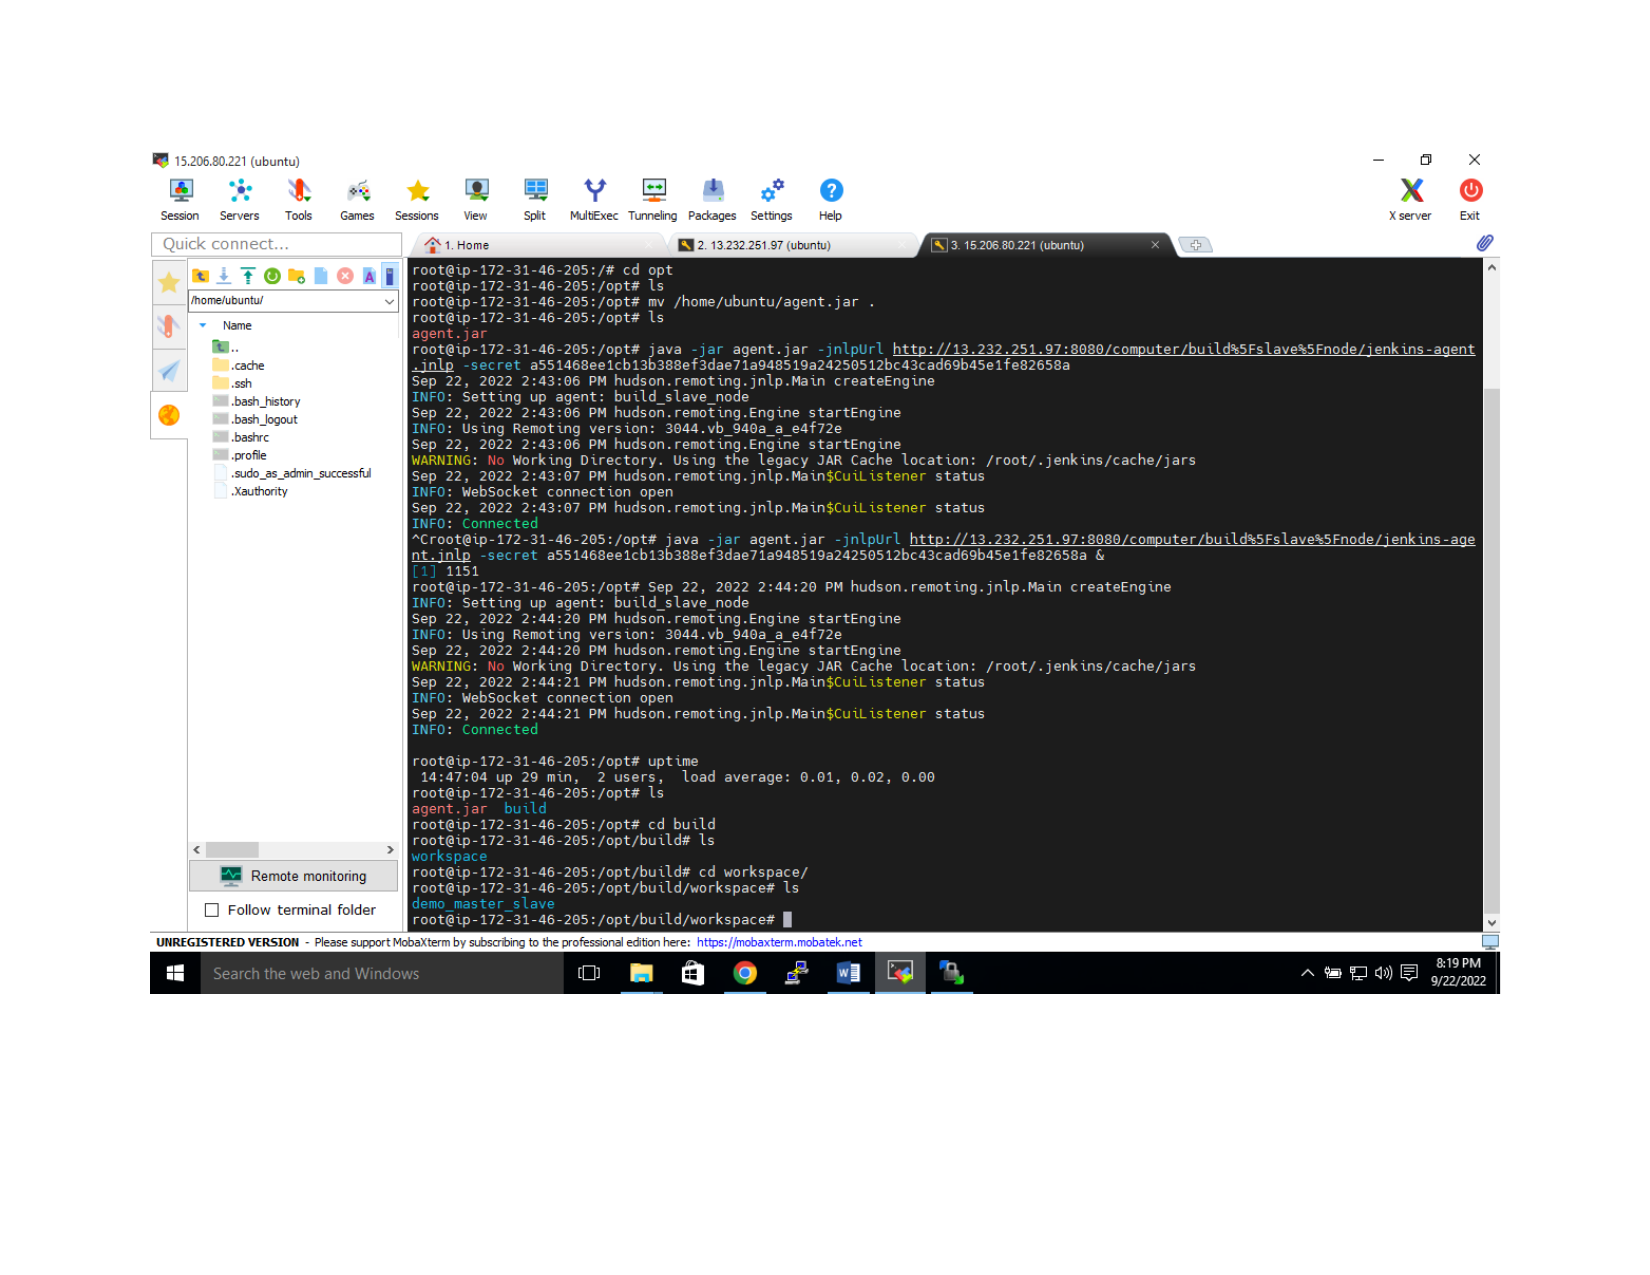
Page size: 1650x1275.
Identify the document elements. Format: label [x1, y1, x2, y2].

picture [150, 150, 1500, 994]
